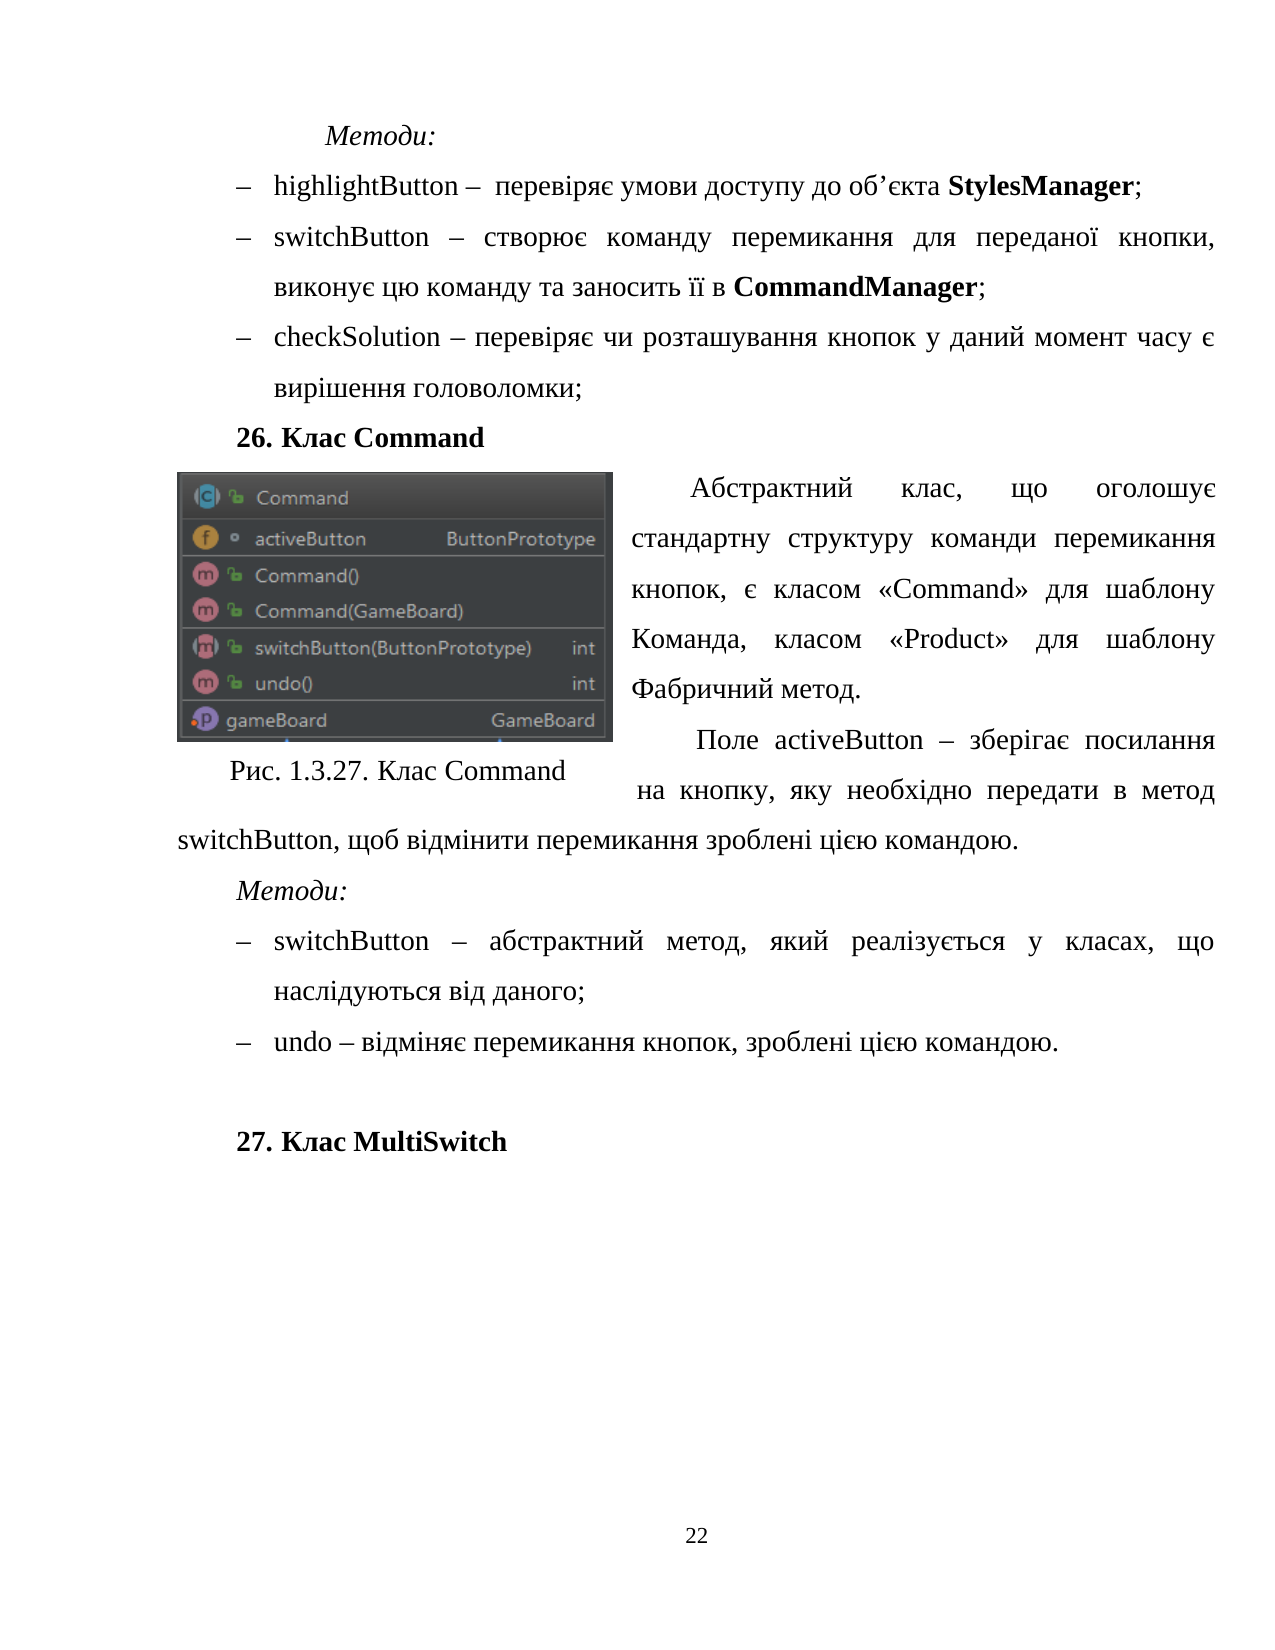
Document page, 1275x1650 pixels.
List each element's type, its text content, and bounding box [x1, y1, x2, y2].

list highlightButton – перевіряє умови доступу до об’єкта StylesManager; [236, 168, 1216, 202]
list checkSolution – перевіряє чи розташування кнопок у даний момент часу є вирішення головоломки; [236, 319, 1216, 403]
list Клас MultiSwitch [236, 1124, 1216, 1158]
list switchButton – абстрактний метод, який реалізується у класах, що наслідуються від даного; [236, 923, 1216, 1007]
list switchButton – створює команду перемикання для переданої кнопки, виконує цю команду та заносить її в CommandManager; [236, 219, 1216, 303]
list Поле activeButton – зберігає посилання на кнопку, яку необхідно передати в метод switchButton, щоб відмінити перемикання зроблені цією командою. [177, 722, 1216, 856]
list Методи: [274, 118, 1216, 152]
picture [177, 472, 613, 742]
list Клас Command [236, 420, 1216, 453]
text Методи: [177, 873, 1216, 906]
list undo – відміняє перемикання кнопок, зроблені цією командою. [236, 1024, 1216, 1057]
